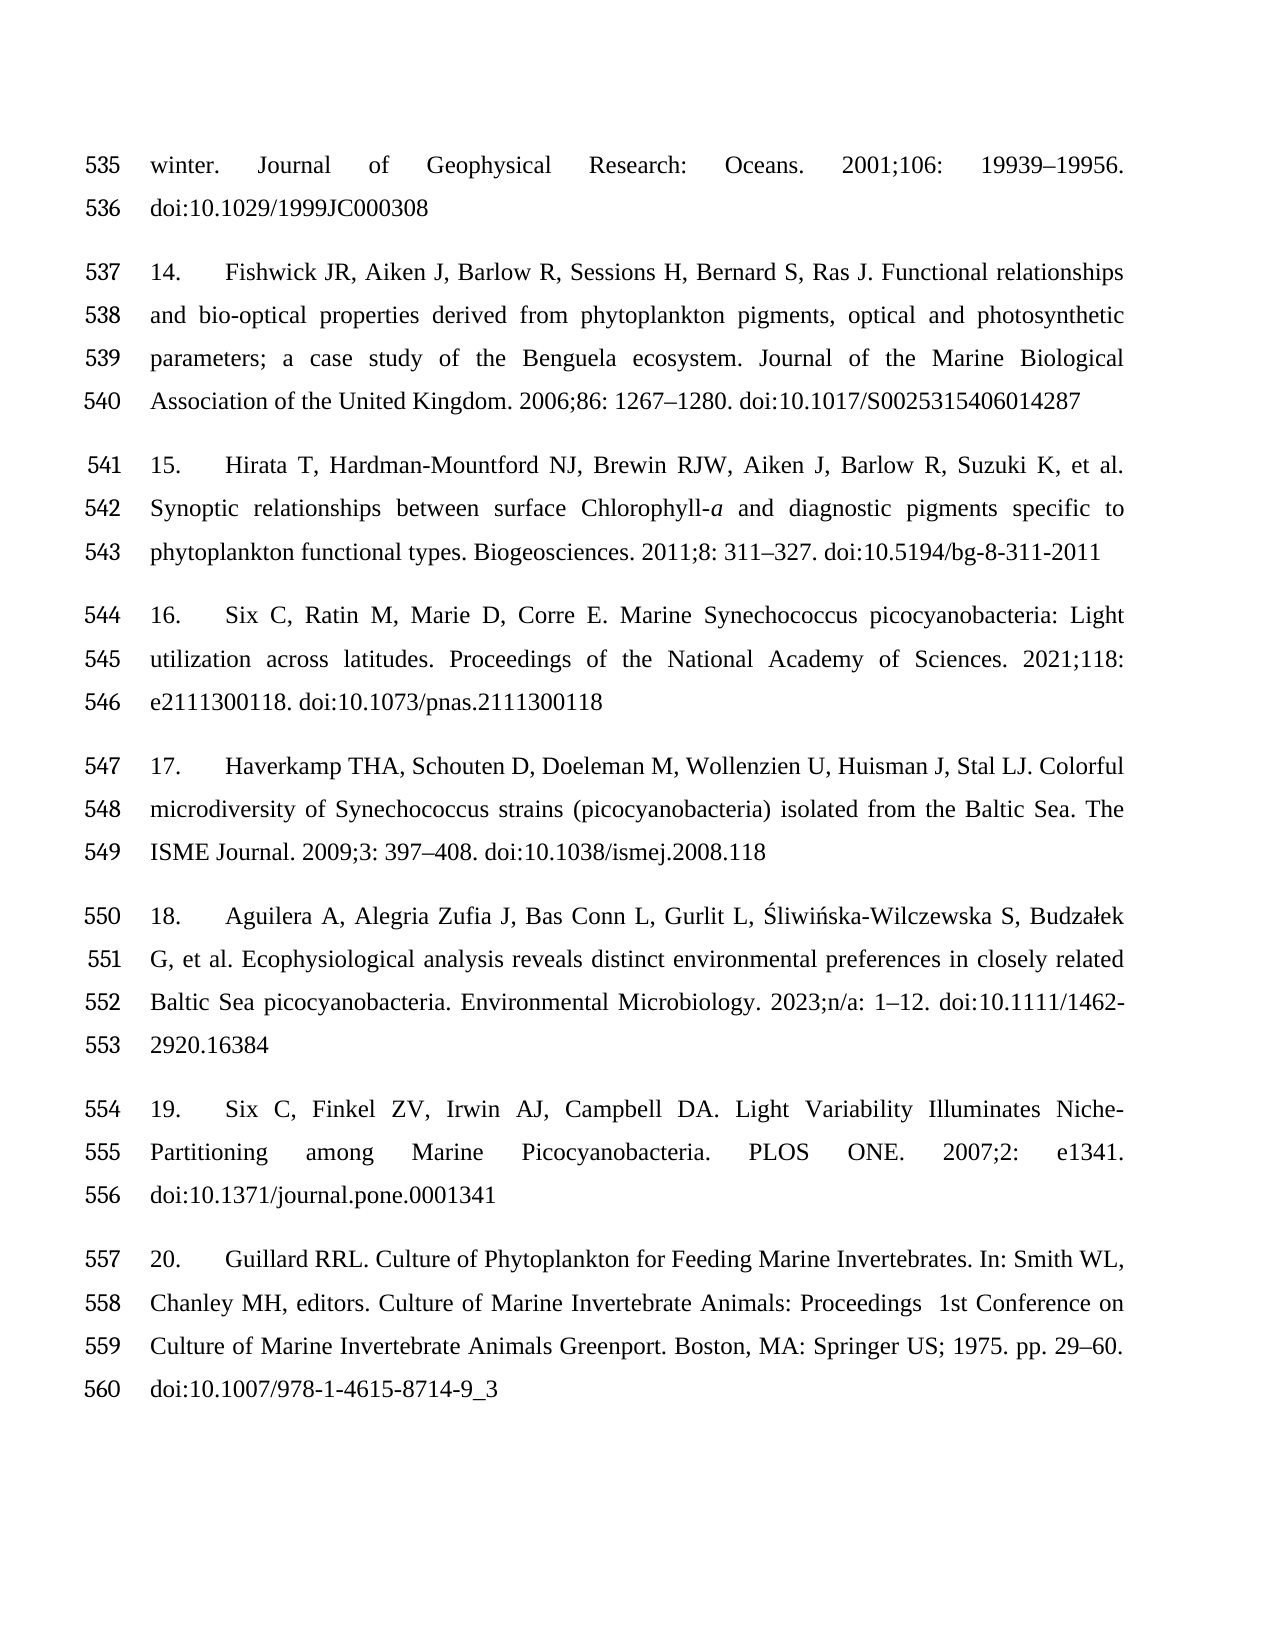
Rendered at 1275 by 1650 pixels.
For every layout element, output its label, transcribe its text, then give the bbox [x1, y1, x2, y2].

text 15. Hirata T, Hardman-Mountford NJ, Brewin RJW, Aiken J, Barlow R, Suzuki K, et al. Synoptic relationships between surface Chlorophyll-a and diagnostic pigments specific to phytoplankton functional types. Biogeosciences. 2011;8: 311–327. doi:10.5194/bg-8-311-2011 [150, 450, 1125, 565]
text 18. Aguilera A, Alegria Zufia J, Bas Conn L, Gurlit L, Śliwińska-Wilczewska S, Budzałek G, et al. Ecophysiological analysis reveals distinct environmental preferences in closely related Baltic Sea picocyanobacteria. Environmental Microbiology. 2023;n/a: 1–12. doi:10.1111/1462-2920.16384 [150, 901, 1125, 1059]
text 20. Guillard RRL. Culture of Phytoplankton for Feeding Marine Invertebrates. In: Smith WL, Chanley MH, editors. Culture of Marine Invertebrate Animals: Proceedings 1st Conference on Culture of Marine Invertebrate Animals Greenport. Boston, MA: Springer US; 1975. pp. 29–60. doi:10.1007/978-1-4615-8714-9_3 [150, 1244, 1125, 1403]
text 19. Six C, Finkel ZV, Irwin AJ, Campbell DA. Light Variability Illuminates Niche-Partitioning among Marine Picocyanobacteria. PLOS ONE. 2007;2: e1341. doi:10.1371/journal.pone.0001341 [150, 1094, 1125, 1209]
text 17. Haverkamp THA, Schouten D, Doeleman M, Wollenzien U, Huisman J, Stal LJ. Colorful microdiversity of Synechococcus strains (picocyanobacteria) isolated from the Baltic Sea. The ISME Journal. 2009;3: 397–408. doi:10.1038/ismej.2008.118 [150, 751, 1125, 866]
text 14. Fishwick JR, Aiken J, Barlow R, Sessions H, Bernard S, Ras J. Functional relationships and bio-optical properties derived from phytoplankton pigments, optical and photosynthetic parameters; a case study of the Benguela ecosystem. Journal of the Marine Biological Association of the United Kingdom. 2006;86: 1267–1280. doi:10.1017/S0025315406014287 [150, 257, 1125, 415]
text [150, 150, 1125, 222]
text 16. Six C, Ratin M, Marie D, Corre E. Marine Synechococcus picocyanobacteria: Light utilization across latitudes. Proceedings of the National Academy of Sciences. 2021;118: e2111300118. doi:10.1073/pnas.2111300118 [150, 601, 1125, 716]
